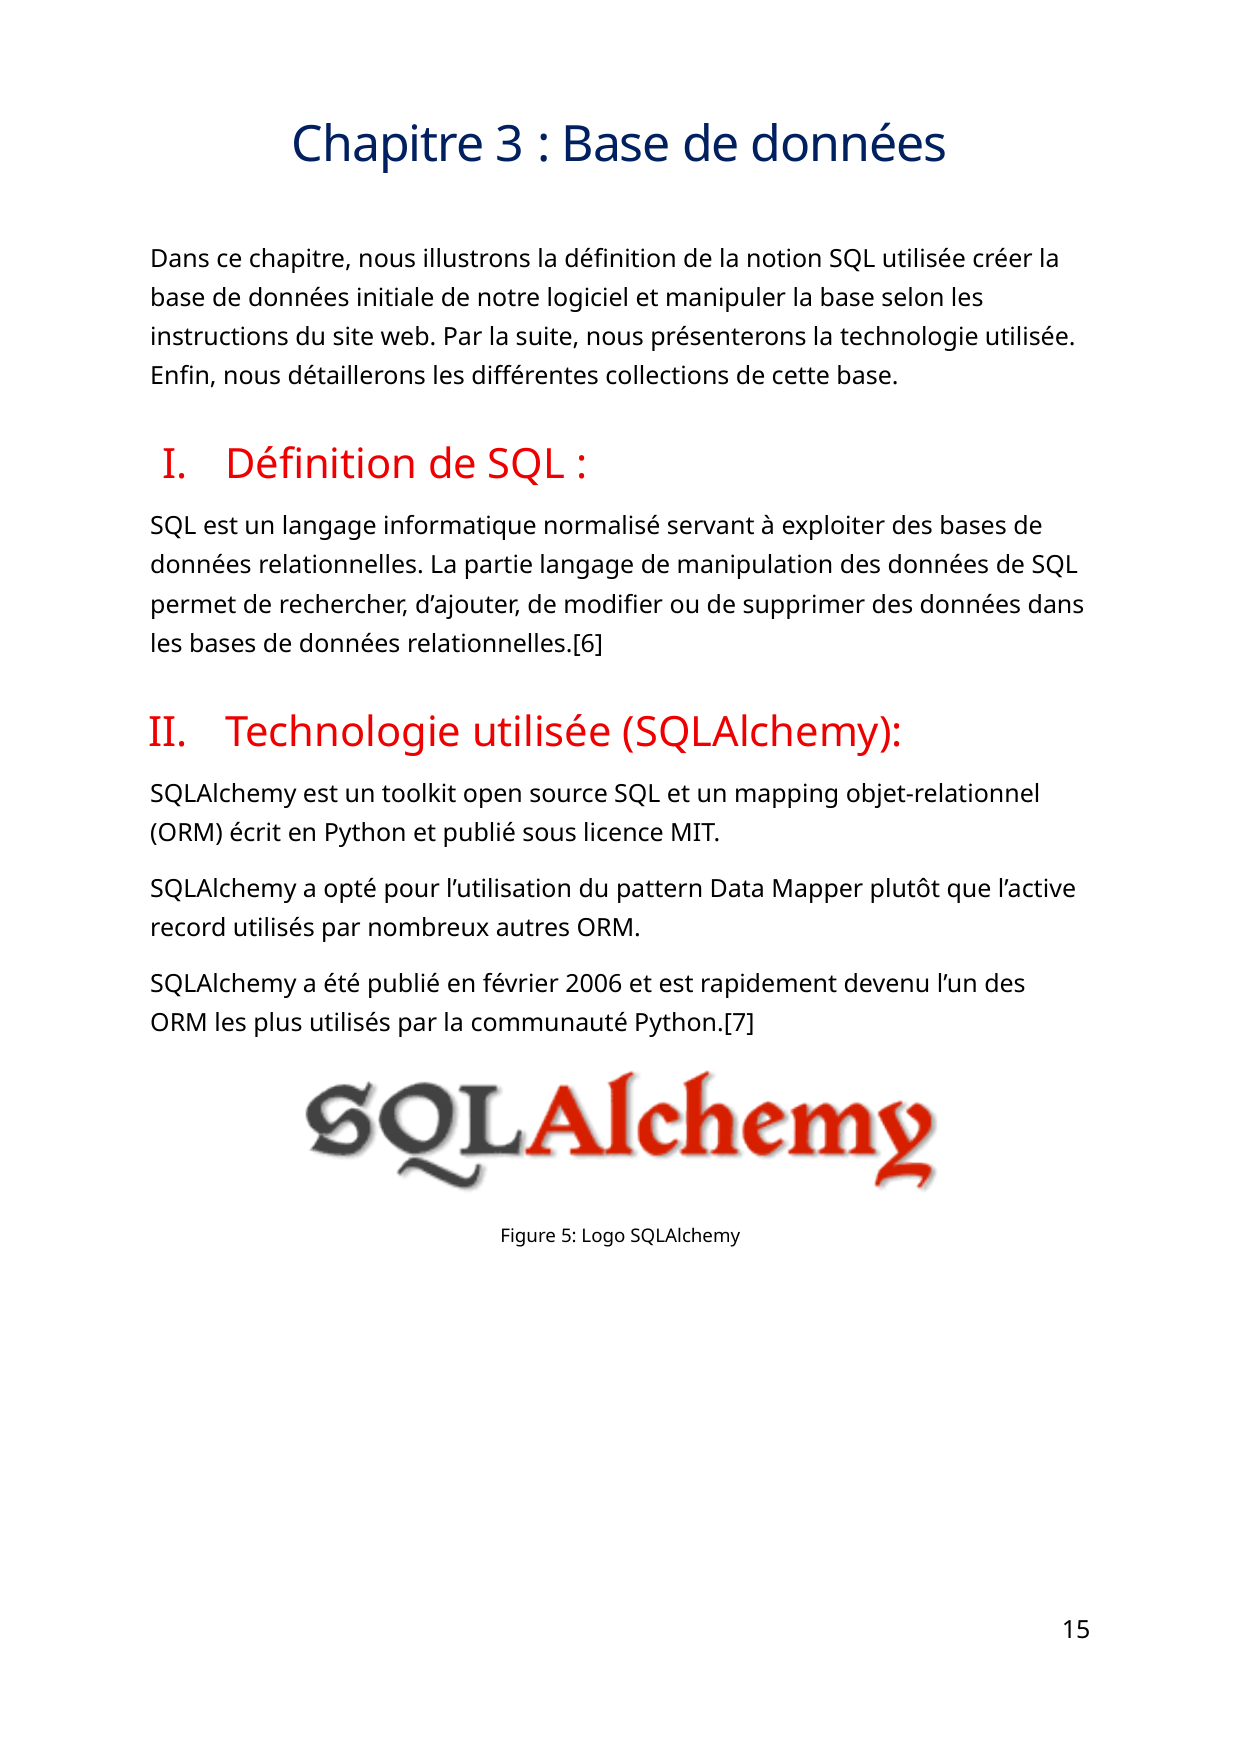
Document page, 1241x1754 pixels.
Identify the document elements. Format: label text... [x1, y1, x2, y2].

text SQL est un langage informatique normalisé servant à exploiter des bases de données relationnelles. La partie langage de manipulation des données de SQL permet de rechercher, d’ajouter, de modifier ou de supprimer des données dans les bases de données relationnelles.[6] [150, 508, 1090, 659]
subtitle Définition de SQL : [187, 434, 1090, 491]
picture [286, 1060, 954, 1201]
text SQLAlchemy a opté pour l’utilisation du pattern Data Mapper plutôt que l’active record utilisés par nombreux autres ORM. [150, 871, 1090, 944]
text Dans ce chapitre, nous illustrons la définition de la notion SQL utilisée créer la base de données initiale de notre logiciel et manipuler la base selon les instructions du site web. Par la suite, nous présenterons la technologie utilisée. Enfin, nous détaillerons les différentes collections de cette base. [150, 240, 1090, 392]
title Chapitre 3 : Base de données [150, 108, 1090, 176]
subtitle Technologie utilisée (SQLAlchemy): [187, 702, 1090, 759]
text Figure 5: Logo SQLAlchemy [150, 1222, 1090, 1248]
text SQLAlchemy a été publié en février 2006 et est rapidement devenu l’un des ORM les plus utilisés par la communauté Python.[7] [150, 966, 1090, 1039]
text SQLAlchemy est un toolkit open source SQL et un mapping objet-relationnel (ORM) écrit en Python et publié sous licence MIT. [150, 776, 1090, 849]
